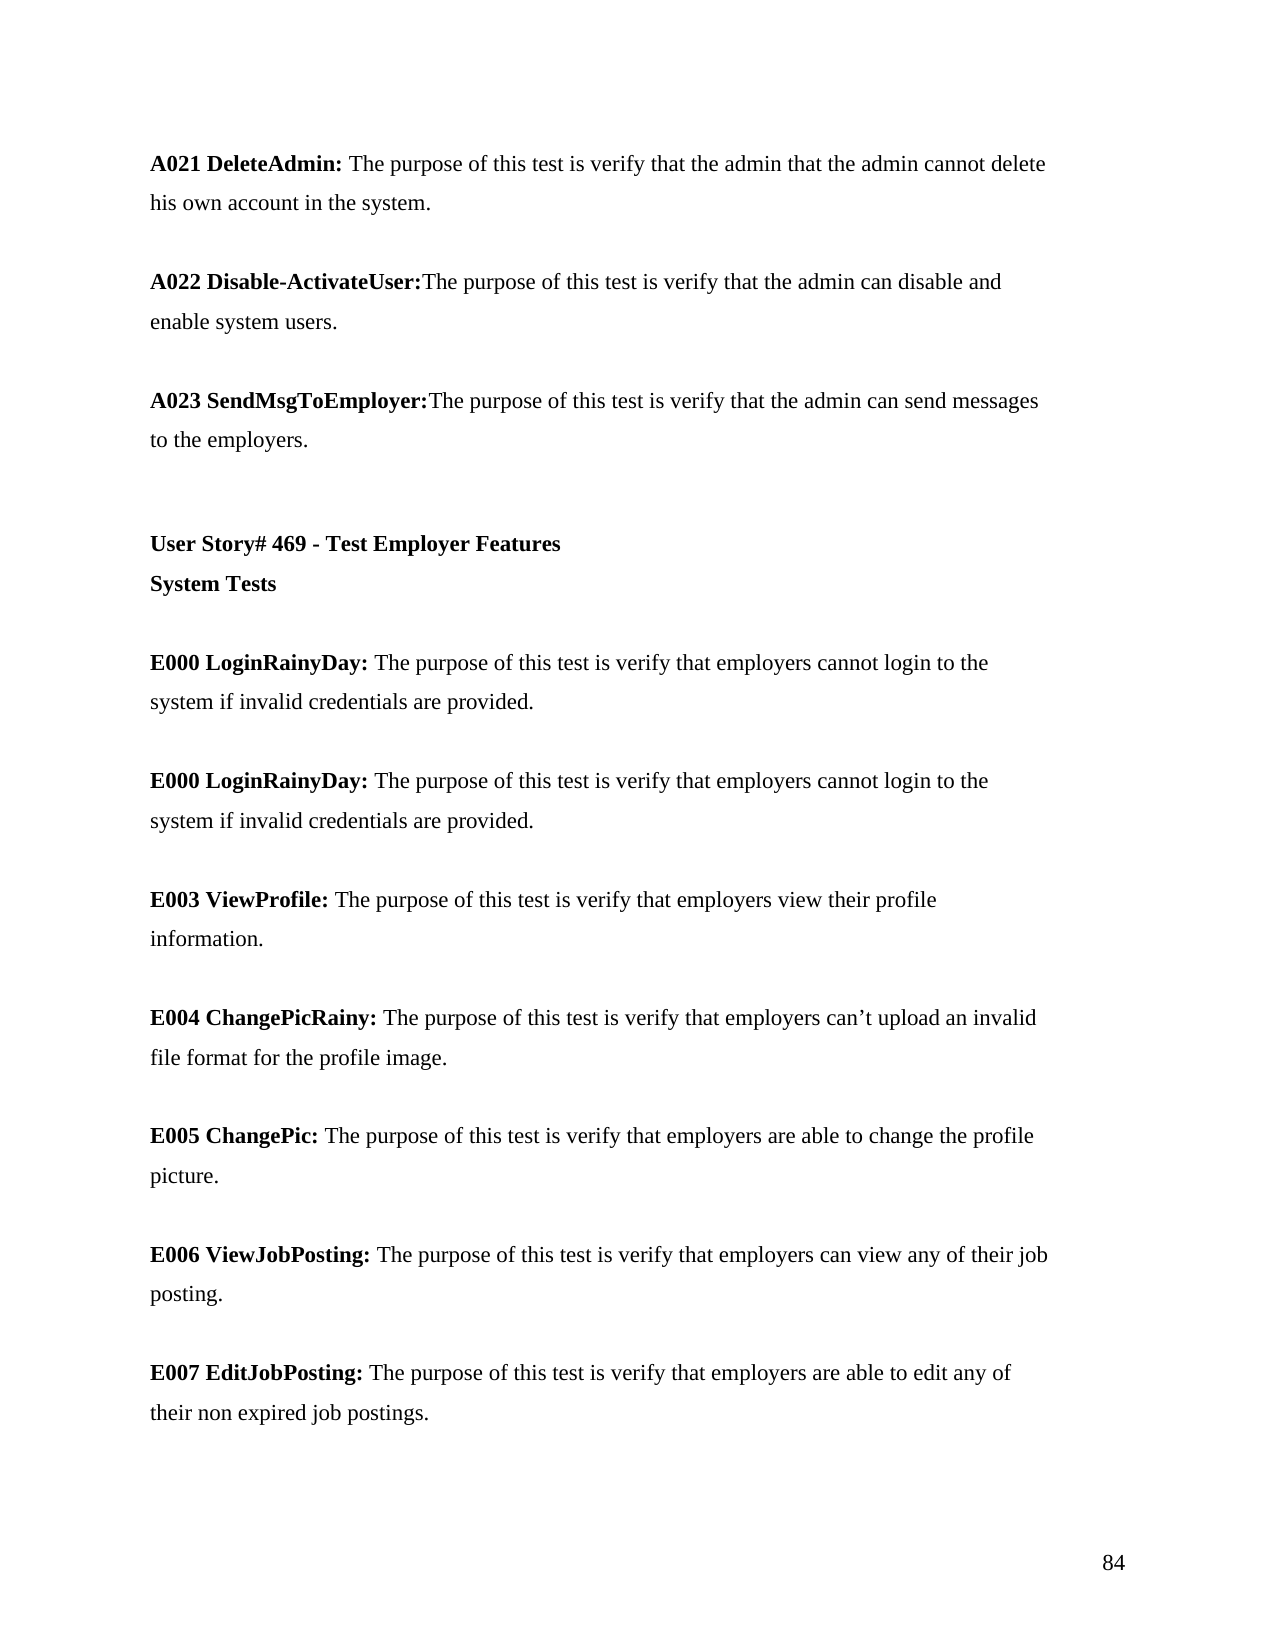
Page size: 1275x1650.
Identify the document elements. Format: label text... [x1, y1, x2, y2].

text User Story# 469 - Test Employer Features [150, 530, 1125, 557]
text E004 ChangePicRainy: The purpose of this test is verify that employers can’t upload an invalid file format for the profile image. [150, 1004, 1050, 1070]
text E007 EditJobPosting: The purpose of this test is verify that employers are able to edit any of their non expired job postings. [150, 1359, 1050, 1425]
text A022 Disable-ActivateUser:The purpose of this test is verify that the admin can disable and enable system users. [150, 268, 1050, 334]
text E000 LoginRainyDay: The purpose of this test is verify that employers cannot login to the system if invalid credentials are provided. [150, 649, 1050, 714]
text A021 DeleteAdmin: The purpose of this test is verify that the admin that the admin cannot delete his own account in the system. [150, 150, 1050, 216]
text E000 LoginRainyDay: The purpose of this test is verify that employers cannot login to the system if invalid credentials are provided. [150, 767, 1050, 833]
text A023 SendMsgToEmployer:The purpose of this test is verify that the admin can send messages to the employers. [150, 387, 1050, 453]
text System Tests [150, 570, 1050, 596]
text E003 ViewProfile: The purpose of this test is verify that employers view their profile information. [150, 886, 1050, 951]
text E005 ChangePic: The purpose of this test is verify that employers are able to change the profile picture. [150, 1122, 1050, 1188]
text E006 ViewJobPosting: The purpose of this test is verify that employers can view any of their job posting. [150, 1241, 1050, 1307]
